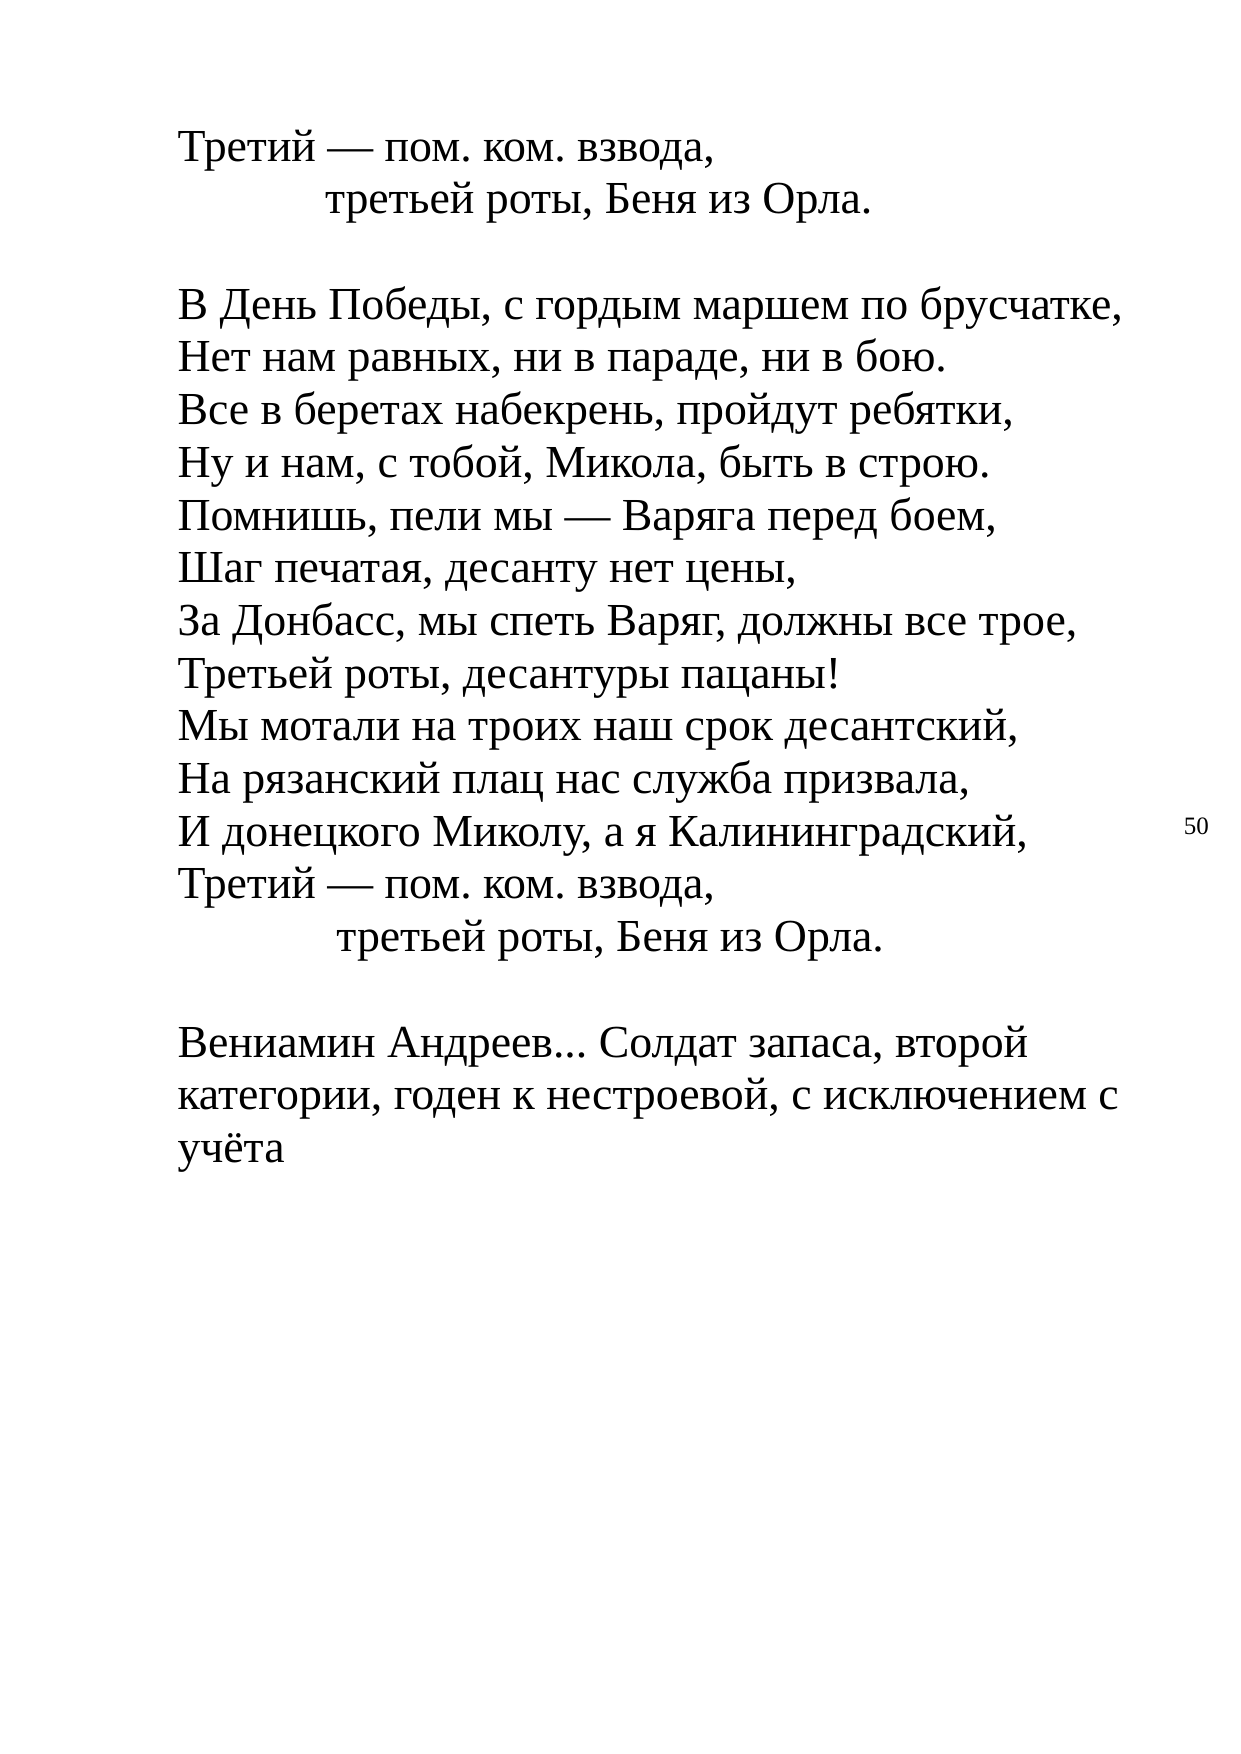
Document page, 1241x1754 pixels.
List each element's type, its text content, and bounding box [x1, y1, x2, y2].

text третьей роты, Беня из Орла. [177, 909, 1152, 961]
text И донецкого Миколу, а я Калининградский, [177, 803, 1152, 856]
text Все в беретах набекрень, пройдут ребятки, [177, 382, 1152, 434]
text Ну и нам, с тобой, Микола, быть в строю. [177, 434, 1152, 487]
text Третьей роты, десантуры пацаны! [177, 645, 1152, 698]
text Третий — пом. ком. взвода, [177, 856, 1152, 909]
text На рязанский плац нас служба призвала, [177, 751, 1152, 803]
text третьей роты, Беня из Орла. [177, 171, 1152, 223]
text В День Победы, с гордым маршем по брусчатке, [177, 276, 1152, 329]
text Мы мотали на троих наш срок десантский, [177, 698, 1152, 751]
text Шаг печатая, десанту нет цены, [177, 540, 1152, 592]
text Нет нам равных, ни в параде, ни в бою. [177, 329, 1152, 382]
text Третий — пом. ком. взвода, [177, 118, 1152, 171]
text Вениамин Андреев... Солдат запаса, второй категории, годен к нестроевой, с исключением с учёта [177, 1014, 1152, 1172]
text За Донбасс, мы спеть Варяг, должны все трое, [177, 592, 1152, 645]
text Помнишь, пели мы — Варяга перед боем, [177, 487, 1152, 540]
